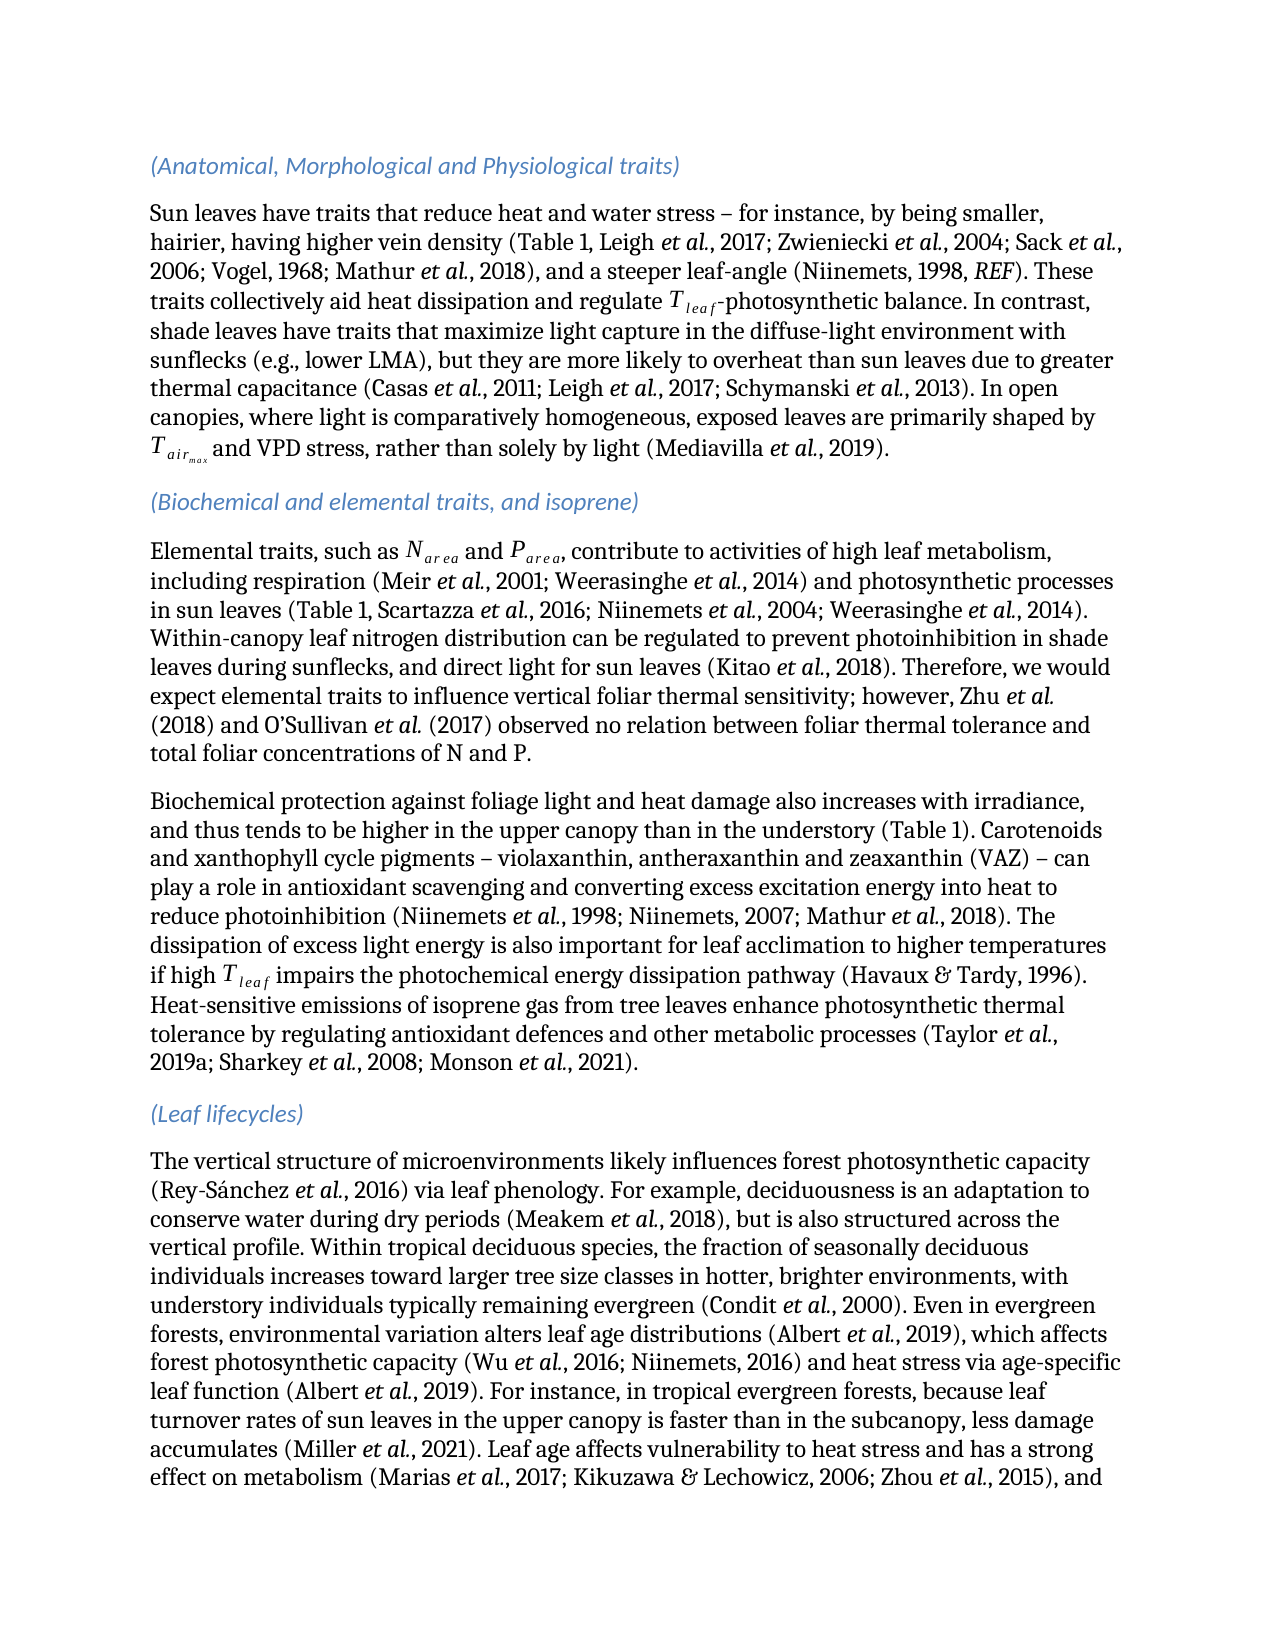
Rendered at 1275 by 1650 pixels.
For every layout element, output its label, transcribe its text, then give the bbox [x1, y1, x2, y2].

subtitle (Leaf lifecycles) [150, 1098, 1125, 1128]
text Sun leaves have traits that reduce heat and water stress – for instance, by being smaller, hairier, having higher vein density (Table 1, Leigh et al., 2017; Zwieniecki et al., 2004; Sack et al., 2006; Vogel, 1968; Mathur et al., 2018), and a steeper leaf-angle (Niinemets, 1998, REF). These traits collectively aid heat dissipation and regulate -photosynthetic balance. In contrast, shade leaves have traits that maximize light capture in the diffuse-light environment with sunflecks (e.g., lower LMA), but they are more likely to overheat than sun leaves due to greater thermal capacitance (Casas et al., 2011; Leigh et al., 2017; Schymanski et al., 2013). In open canopies, where light is comparatively homogeneous, exposed leaves are primarily shaped by and VPD stress, rather than solely by light (Mediavilla et al., 2019). [150, 199, 1125, 465]
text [150, 1147, 1125, 1492]
text Biochemical protection against foliage light and heat damage also increases with irradiance, and thus tends to be higher in the upper canopy than in the understory (Table 1). Carotenoids and xanthophyll cycle pigments – violaxanthin, antheraxanthin and zeaxanthin (VAZ) – can play a role in antioxidant scavenging and converting excess excitation energy into heat to reduce photoinhibition (Niinemets et al., 1998; Niinemets, 2007; Mathur et al., 2018). The dissipation of excess light energy is also important for leaf acclimation to higher temperatures if high impairs the photochemical energy dissipation pathway (Havaux & Tardy, 1996). Heat-sensitive emissions of isoprene gas from tree leaves enhance photosynthetic thermal tolerance by regulating antioxidant defences and other metabolic processes (Taylor et al., 2019a; Sharkey et al., 2008; Monson et al., 2021). [150, 787, 1125, 1077]
subtitle (Biochemical and elemental traits, and isoprene) [150, 486, 1125, 517]
subtitle (Anatomical, Morphological and Physiological traits) [150, 150, 1125, 181]
text Elemental traits, such as and , contribute to activities of high leaf metabolism, including respiration (Meir et al., 2001; Weerasinghe et al., 2014) and photosynthetic processes in sun leaves (Table 1, Scartazza et al., 2016; Niinemets et al., 2004; Weerasinghe et al., 2014). Within-canopy leaf nitrogen distribution can be regulated to prevent photoinhibition in shade leaves during sunflecks, and direct light for sun leaves (Kitao et al., 2018). Therefore, we would expect elemental traits to influence vertical foliar thermal sensitivity; however, Zhu et al. (2018) and O’Sullivan et al. (2017) observed no relation between foliar thermal tolerance and total foliar concentrations of N and P. [150, 536, 1125, 768]
